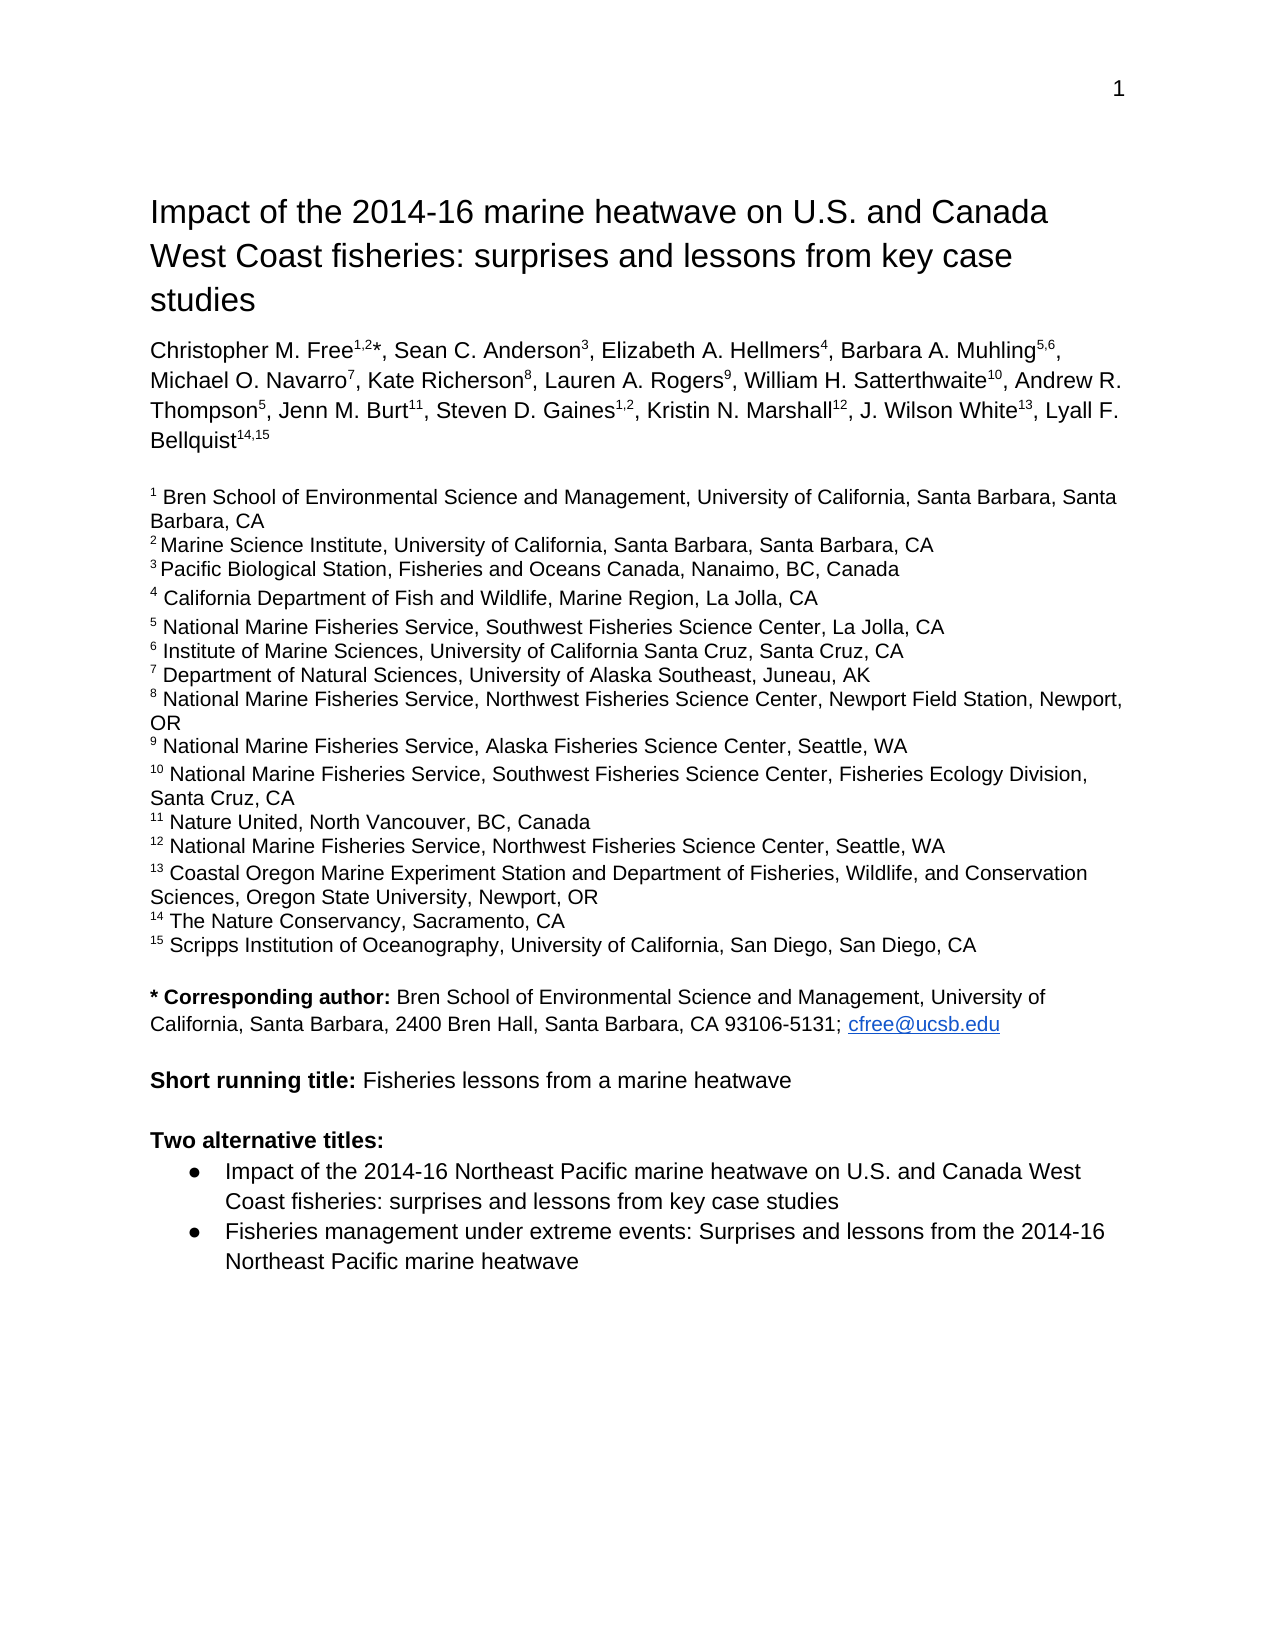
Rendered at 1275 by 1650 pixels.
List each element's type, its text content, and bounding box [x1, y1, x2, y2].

text 15 Scripps Institution of Oceanography, University of California, San Diego, San Diego, CA [150, 933, 1125, 957]
text 2 Marine Science Institute, University of California, Santa Barbara, Santa Barbara, CA [150, 533, 1125, 557]
list Fisheries management under extreme events: Surprises and lessons from the 2014-16 Northeast Pacific marine heatwave [187, 1218, 1125, 1275]
text 14 The Nature Conservancy, Sacramento, CA [150, 909, 1125, 933]
text 1 Bren School of Environmental Science and Management, University of California, Santa Barbara, Santa Barbara, CA [150, 485, 1125, 533]
text Short running title: Fisheries lessons from a marine heatwave [150, 1067, 1125, 1093]
text 9 National Marine Fisheries Service, Alaska Fisheries Science Center, Seattle, WA [150, 734, 1125, 758]
text 11 Nature United, North Vancouver, BC, Canada [150, 810, 1125, 834]
text Two alternative titles: [150, 1127, 1125, 1154]
subtitle Impact of the 2014-16 marine heatwave on U.S. and Canada West Coast fisheries: surprises and lessons from key case studies [150, 192, 1125, 318]
text Christopher M. Free1,2*, Sean C. Anderson3, Elizabeth A. Hellmers4, Barbara A. Muhling5,6, Michael O. Navarro7, Kate Richerson8, Lauren A. Rogers9, William H. Satterthwaite10, Andrew R. Thompson5, Jenn M. Burt11, Steven D. Gaines1,2, Kristin N. Marshall12, J. Wilson White13, Lyall F. Bellquist14,15 [150, 337, 1125, 454]
list Impact of the 2014-16 Northeast Pacific marine heatwave on U.S. and Canada West Coast fisheries: surprises and lessons from key case studies [187, 1158, 1125, 1214]
text 13 Coastal Oregon Marine Experiment Station and Department of Fisheries, Wildlife, and Conservation Sciences, Oregon State University, Newport, OR [150, 861, 1125, 909]
text 7 Department of Natural Sciences, University of Alaska Southeast, Juneau, AK [150, 662, 1125, 686]
text 10 National Marine Fisheries Service, Southwest Fisheries Science Center, Fisheries Ecology Division, Santa Cruz, CA [150, 762, 1125, 810]
text 8 National Marine Fisheries Service, Northwest Fisheries Science Center, Newport Field Station, Newport, OR [150, 686, 1125, 734]
text * Corresponding author: Bren School of Environmental Science and Management, University of California, Santa Barbara, 2400 Bren Hall, Santa Barbara, CA 93106-5131; cfree@ucsb.edu [150, 984, 1125, 1036]
text 5 National Marine Fisheries Service, Southwest Fisheries Science Center, La Jolla, CA [150, 614, 1125, 638]
text 12 National Marine Fisheries Service, Northwest Fisheries Science Center, Seattle, WA [150, 834, 1125, 858]
text 6 Institute of Marine Sciences, University of California Santa Cruz, Santa Cruz, CA [150, 638, 1125, 662]
text 3 Pacific Biological Station, Fisheries and Oceans Canada, Nanaimo, BC, Canada [150, 557, 1125, 581]
text 4 California Department of Fish and Wildlife, Marine Region, La Jolla, CA [150, 584, 1125, 611]
